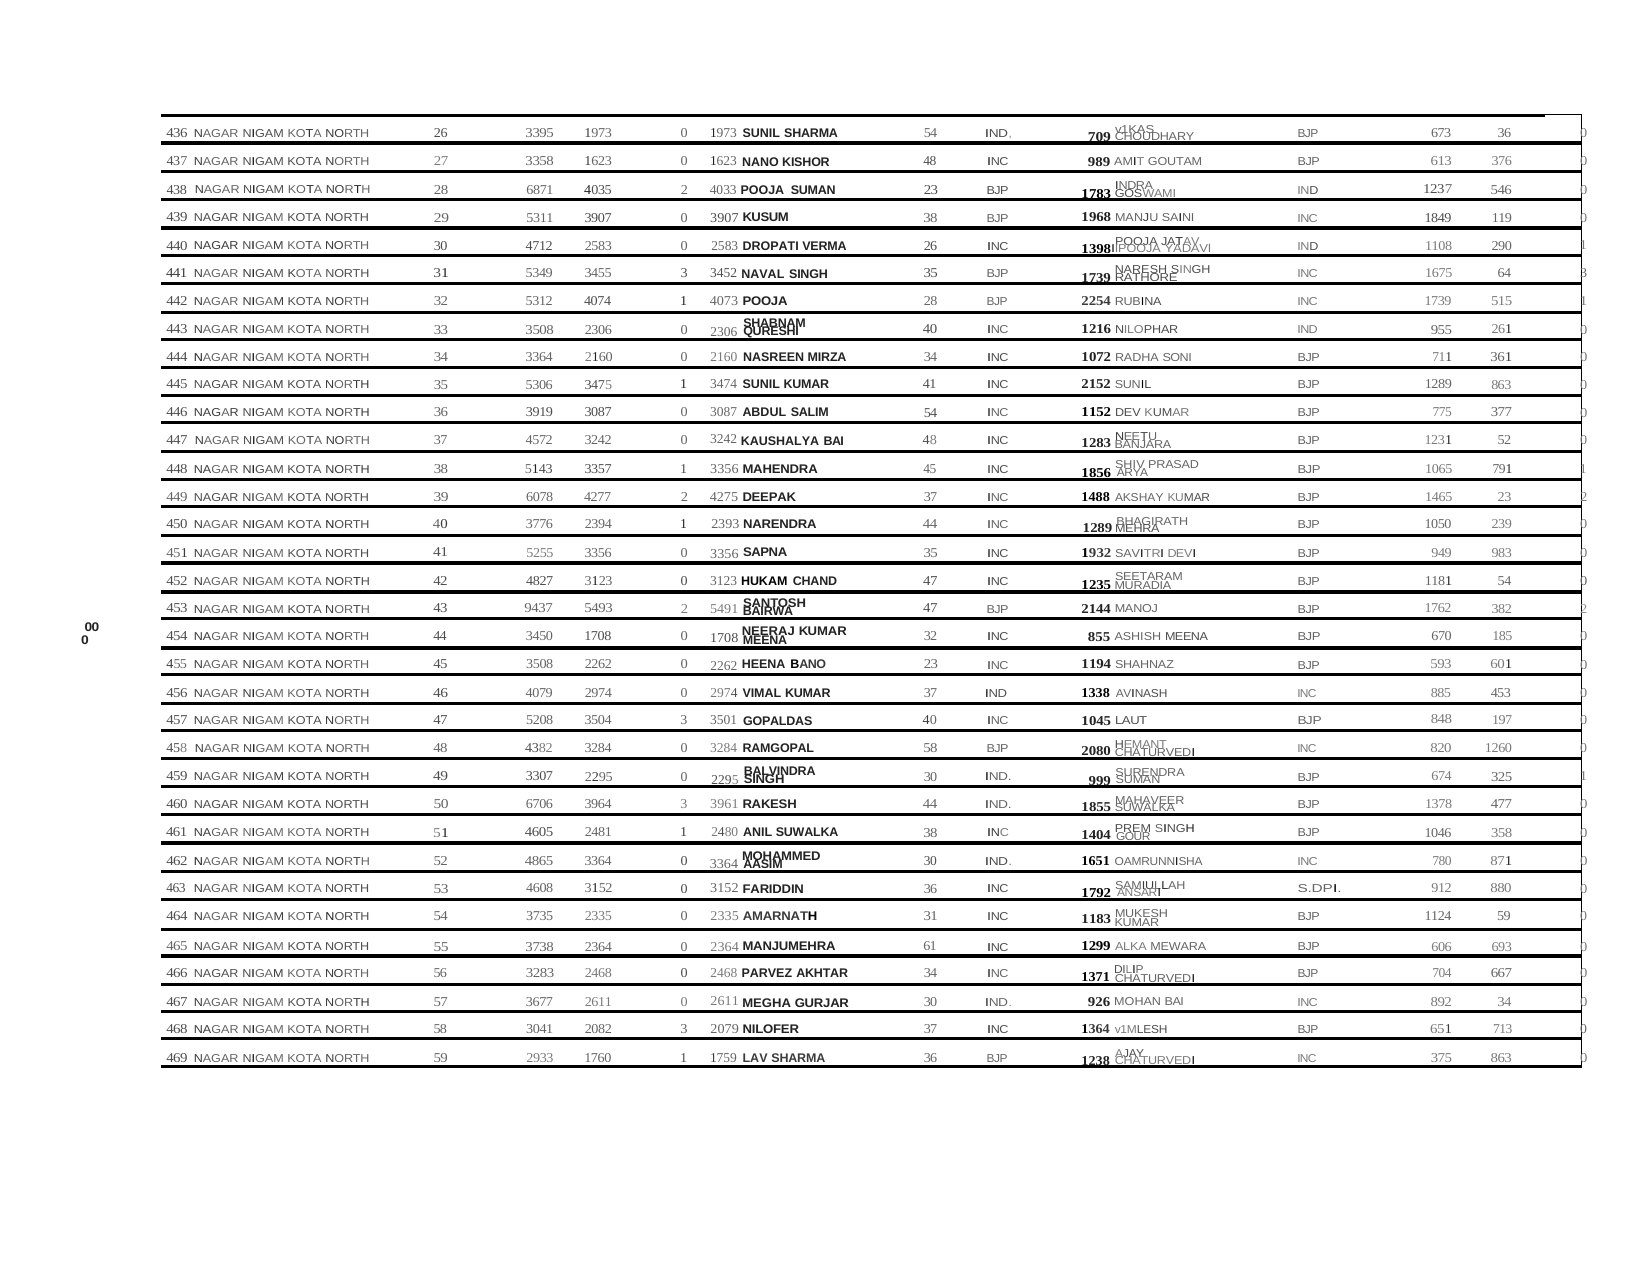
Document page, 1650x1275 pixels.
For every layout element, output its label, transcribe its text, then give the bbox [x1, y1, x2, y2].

text 00 [84, 621, 1581, 634]
text 0 [81, 634, 1581, 647]
